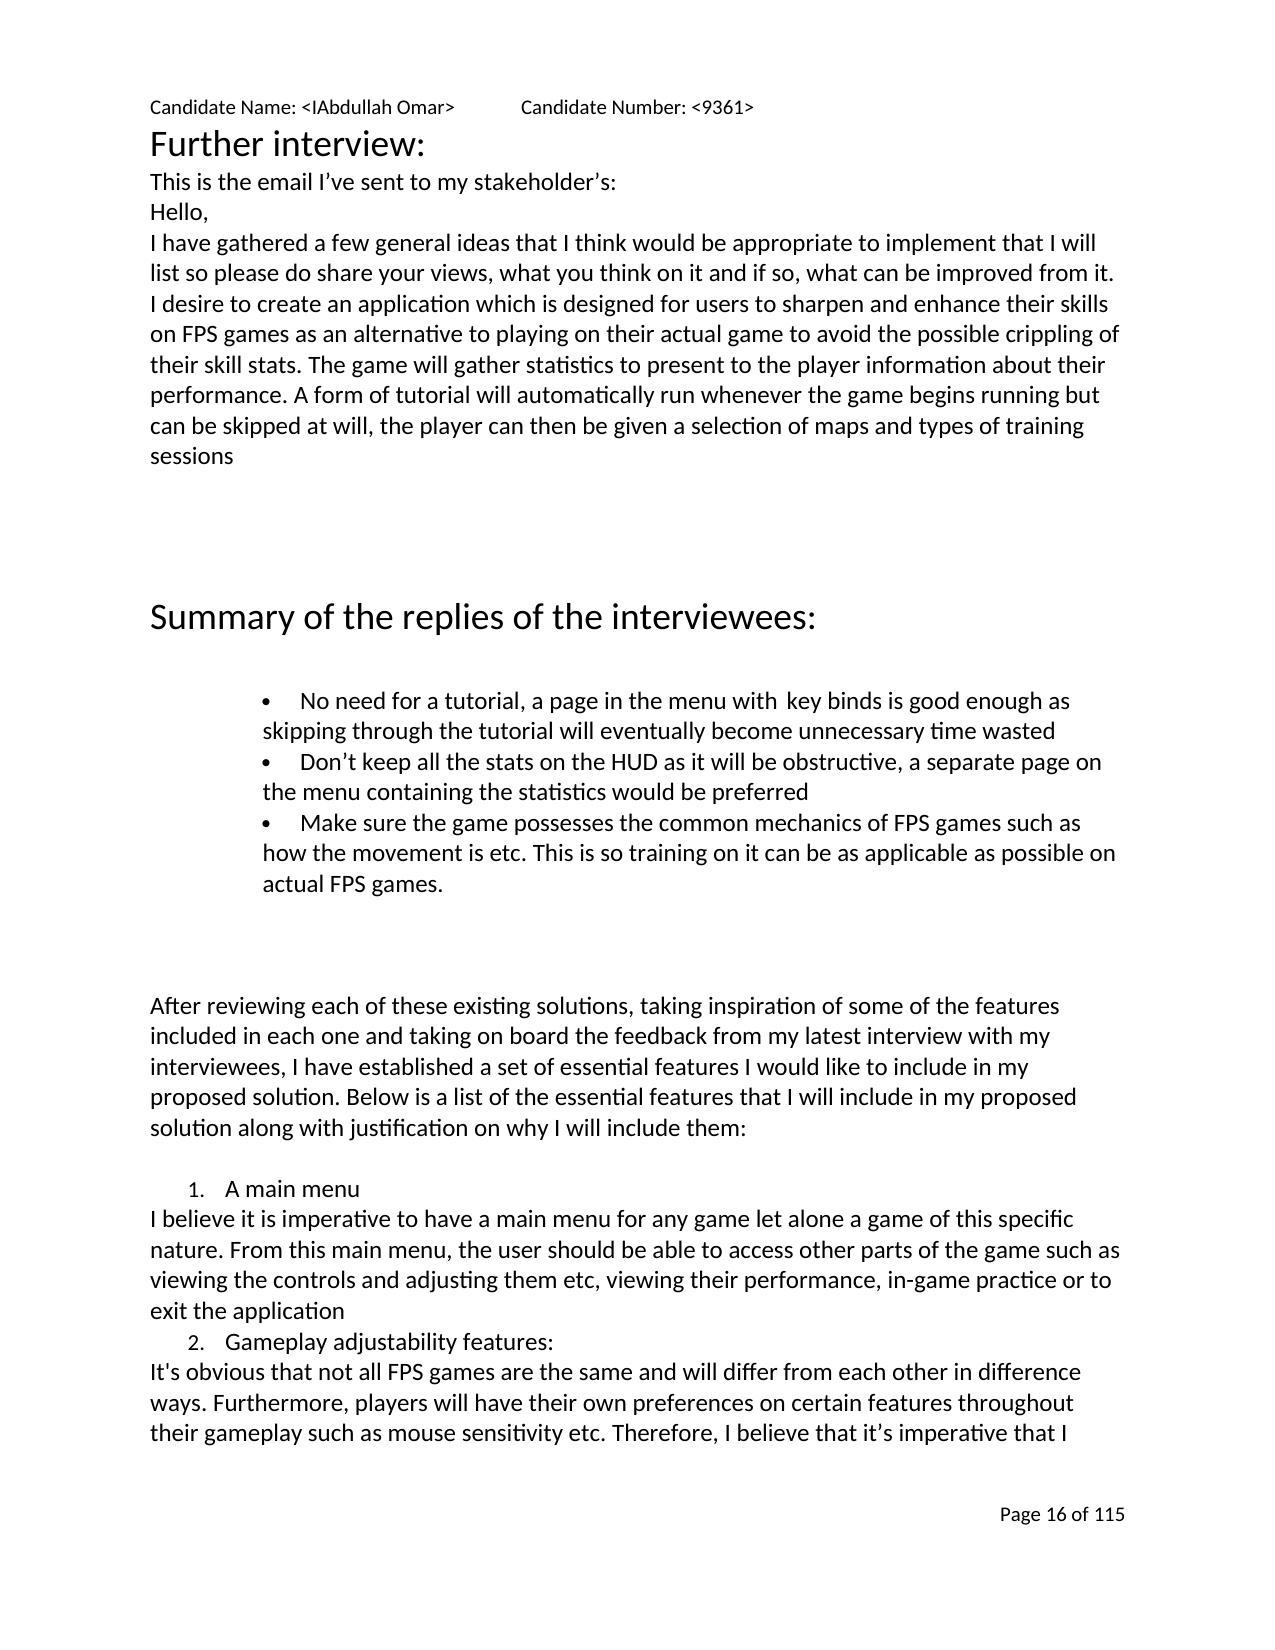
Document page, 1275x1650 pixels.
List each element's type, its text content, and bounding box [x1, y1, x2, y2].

text This is the email I’ve sent to my stakeholder’s: [150, 166, 1125, 196]
text I have gathered a few general ideas that I think would be appropriate to implement that I will list so please do share your views, what you think on it and if so, what can be improved from it. [150, 227, 1125, 288]
text Further interview: [150, 120, 1125, 166]
text I believe it is imperative to have a main menu for any game let alone a game of this specific nature. From this main menu, the user should be able to access other parts of the game such as viewing the controls and adjusting them etc, viewing their performance, in-game practice or to exit the application [150, 1204, 1125, 1326]
list Make sure the game possesses the common mechanics of FPS games such as how the movement is etc. This is so training on it can be as applicable as possible on actual FPS games. [262, 807, 1125, 898]
text Hello, [150, 196, 1125, 227]
list Don’t keep all the stats on the HUD as it will be obstructive, a separate page on the menu containing the statistics would be preferred [262, 746, 1125, 807]
list A main menu [187, 1173, 1125, 1204]
text After reviewing each of these existing solutions, taking inspiration of some of the features included in each one and taking on board the feedback from my latest interview with my interviewees, I have established a set of essential features I would like to include in my proposed solution. Below is a list of the essential features that I will include in my proposed solution along with justification on why I will include them: [150, 990, 1125, 1143]
text Summary of the replies of the interviewees: [150, 593, 1125, 639]
list No need for a tutorial, a page in the menu with key binds is good enough as skipping through the tutorial will eventually become unnecessary time wasted [262, 685, 1125, 746]
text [150, 1356, 1125, 1448]
text I desire to create an application which is designed for users to sharpen and enhance their skills on FPS games as an alternative to playing on their actual game to avoid the possible crippling of their skill stats. The game will gather statistics to present to the player information about their performance. A form of tutorial will automatically run whenever the game begins running but can be skipped at will, the player can then be given a selection of maps and types of training sessions [150, 288, 1125, 471]
list Gameplay adjustability features: [187, 1326, 1125, 1356]
